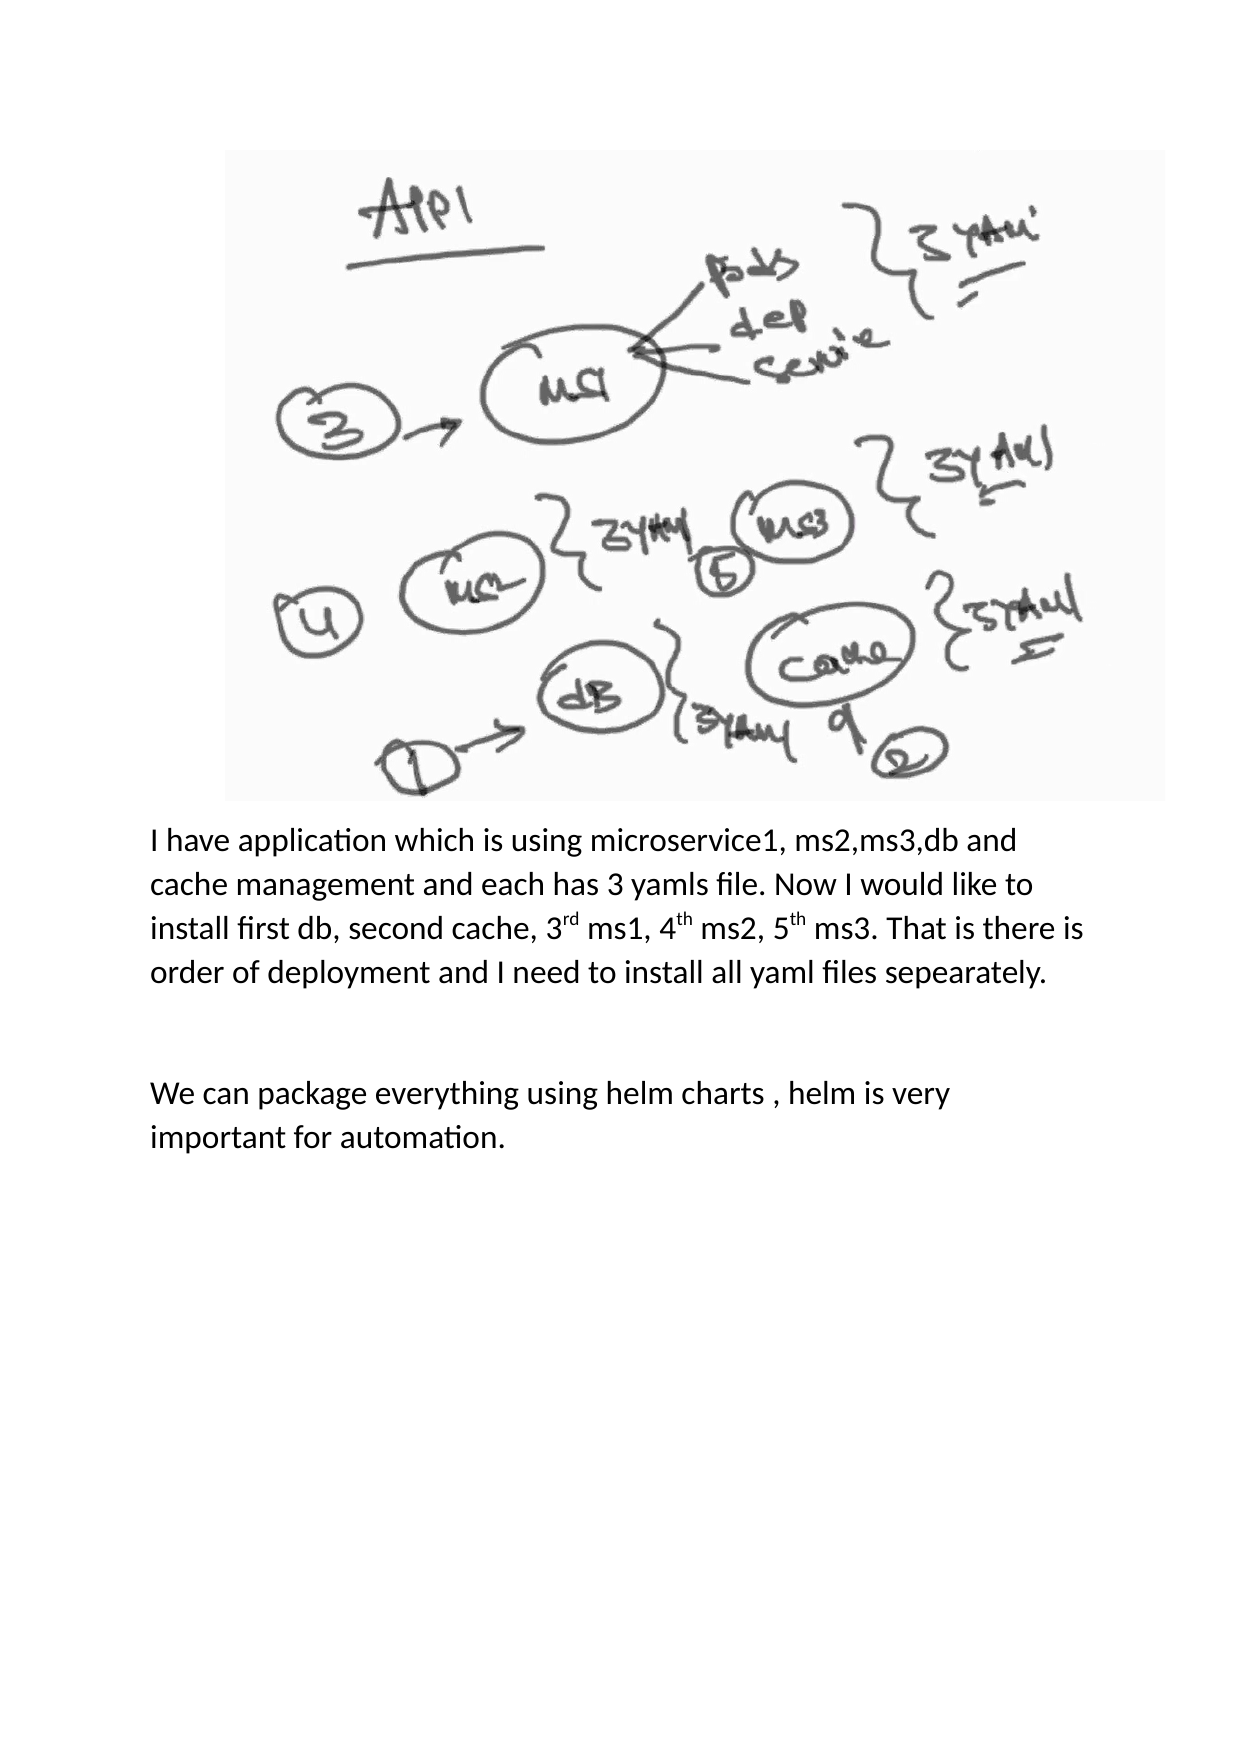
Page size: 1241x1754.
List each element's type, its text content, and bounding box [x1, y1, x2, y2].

text We can package everything using helm charts , helm is very important for automation. [150, 1072, 1090, 1157]
text I have application which is using microservice1, ms2,ms3,db and cache management and each has 3 yamls file. Now I would like to install first db, second cache, 3rd ms1, 4th ms2, 5th ms3. That is there is order of deployment and I need to install all yaml files sepearately. [150, 819, 1090, 992]
picture [225, 150, 1166, 801]
